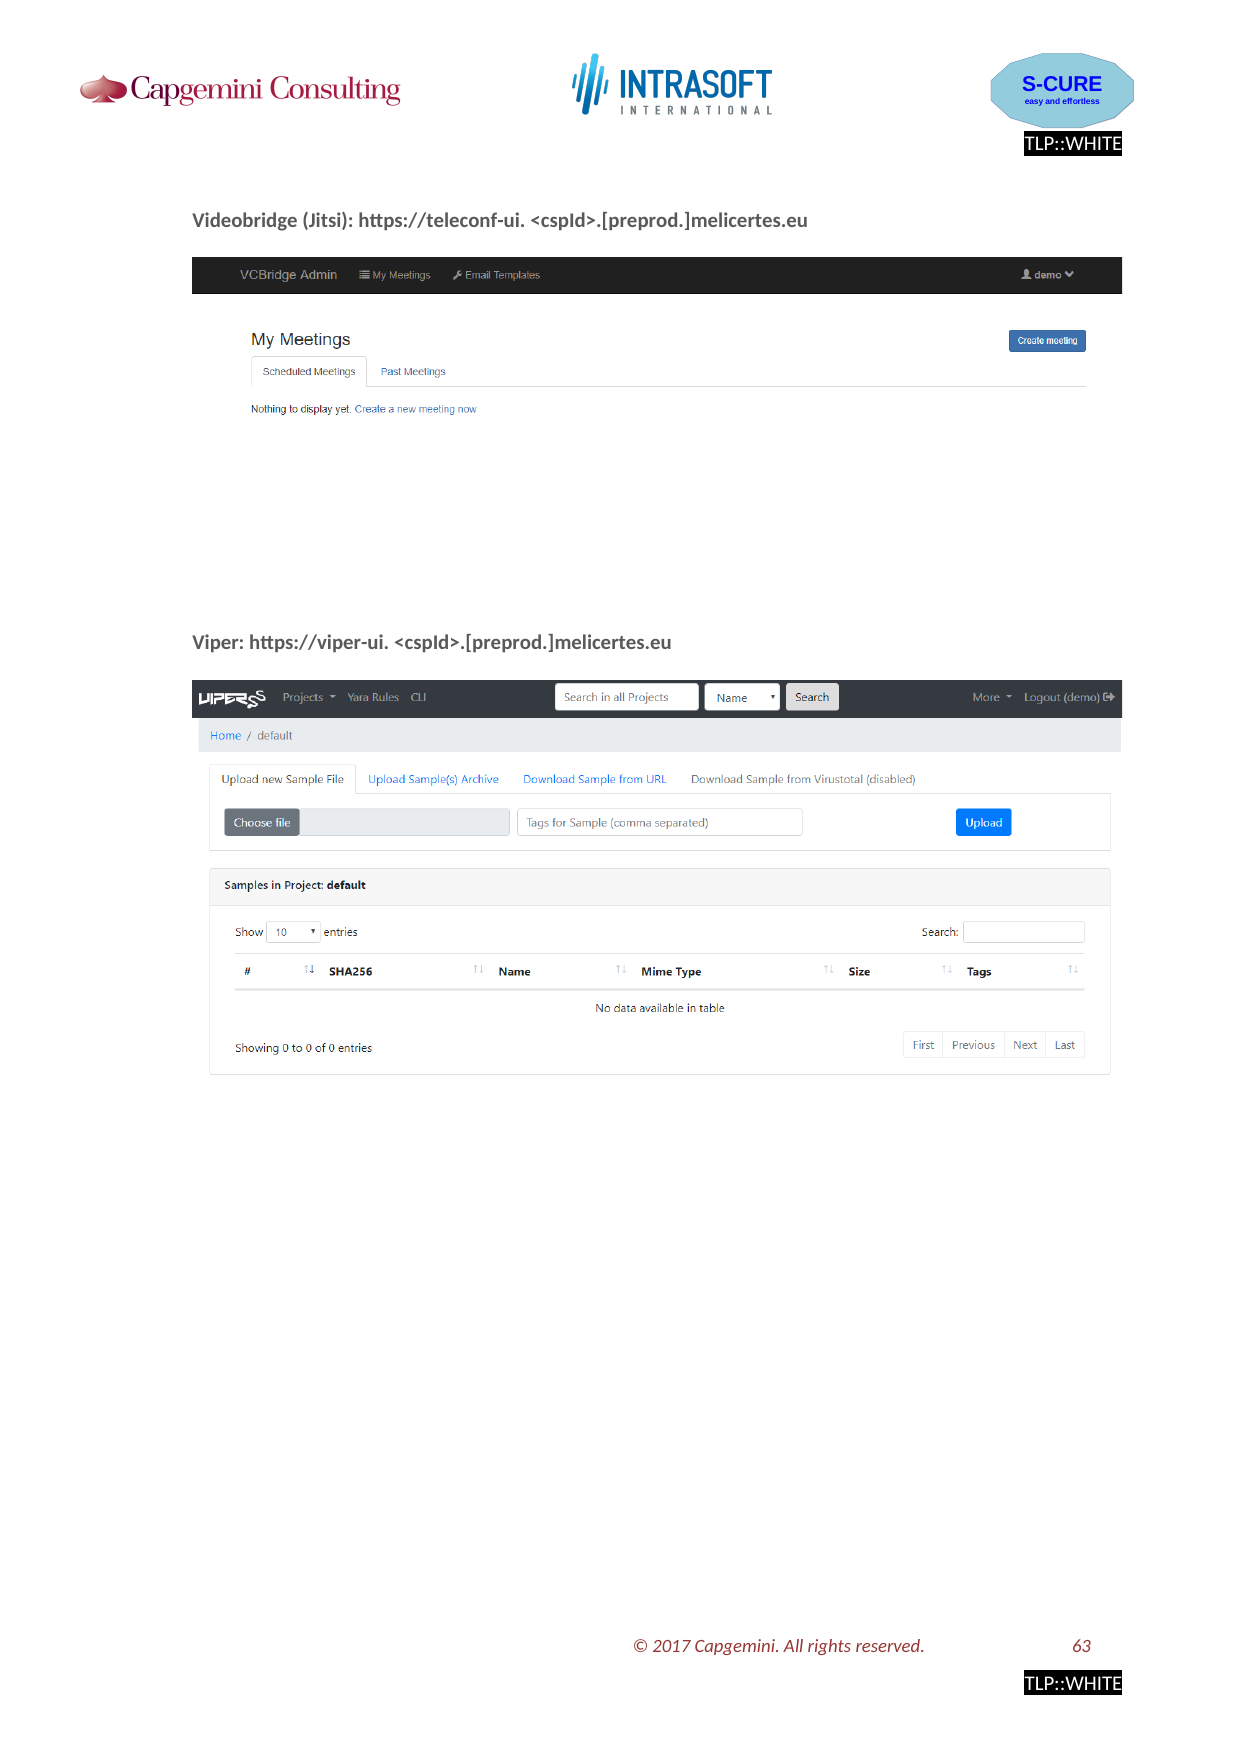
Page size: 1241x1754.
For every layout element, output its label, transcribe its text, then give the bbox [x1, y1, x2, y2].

picture [192, 680, 1123, 1083]
picture [571, 52, 773, 116]
text Videobridge (Jitsi): https://teleconf-ui. <cspId>.[preprod.]melicertes.eu [192, 207, 1122, 232]
text Viper: https://viper-ui. <cspId>.[preprod.]melicertes.eu [192, 629, 1122, 655]
picture [192, 257, 1123, 604]
